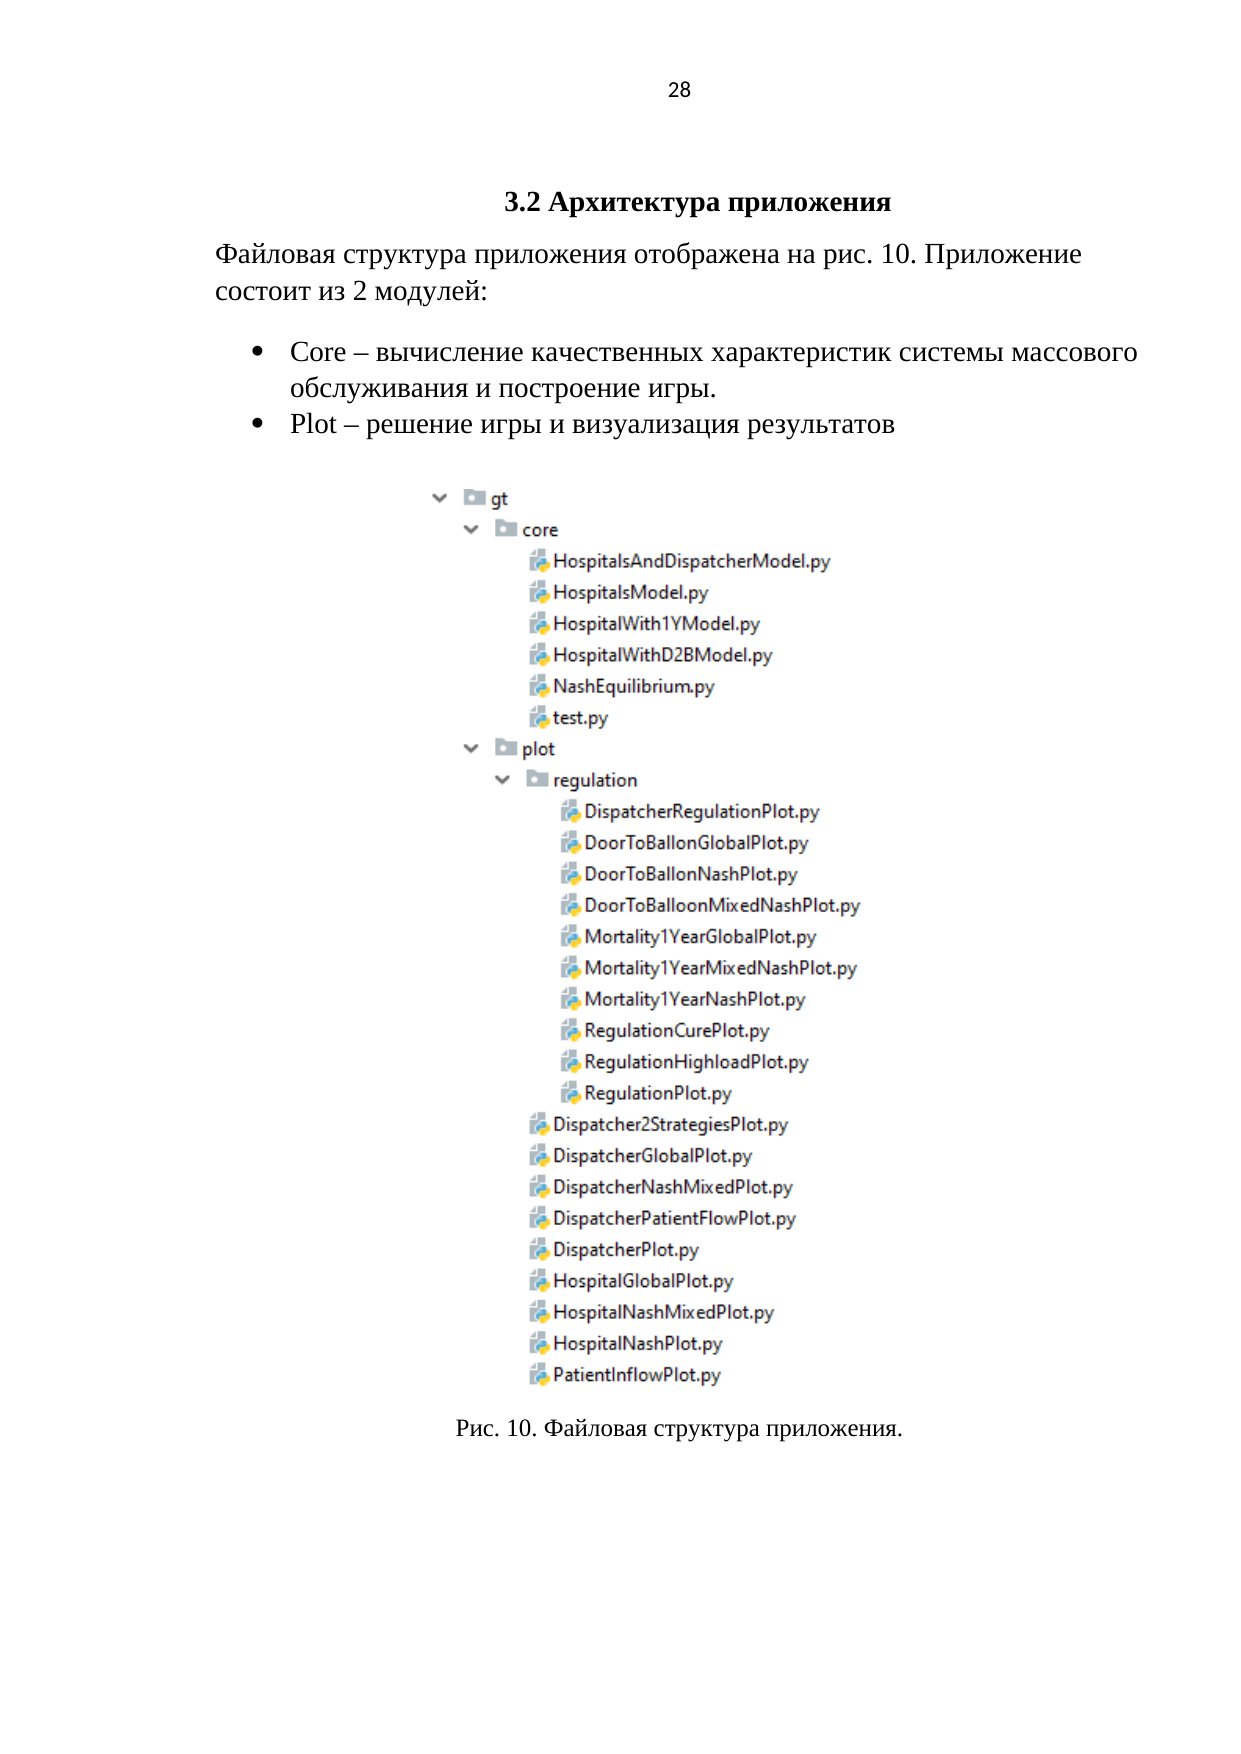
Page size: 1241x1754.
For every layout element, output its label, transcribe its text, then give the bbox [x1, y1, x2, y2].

list Plot – решение игры и визуализация результатов [252, 406, 1181, 470]
text Файловая структура приложения отображена на рис. 10. Приложение состоит из 2 модулей: [215, 237, 1181, 306]
list Core – вычисление качественных характеристик системы массового обслуживания и построение игры. [252, 334, 1181, 404]
picture [411, 489, 948, 1394]
text 3.2 Архитектура приложения [215, 184, 1181, 217]
text Рис. 10. Файловая структура приложения. [177, 1413, 1181, 1441]
